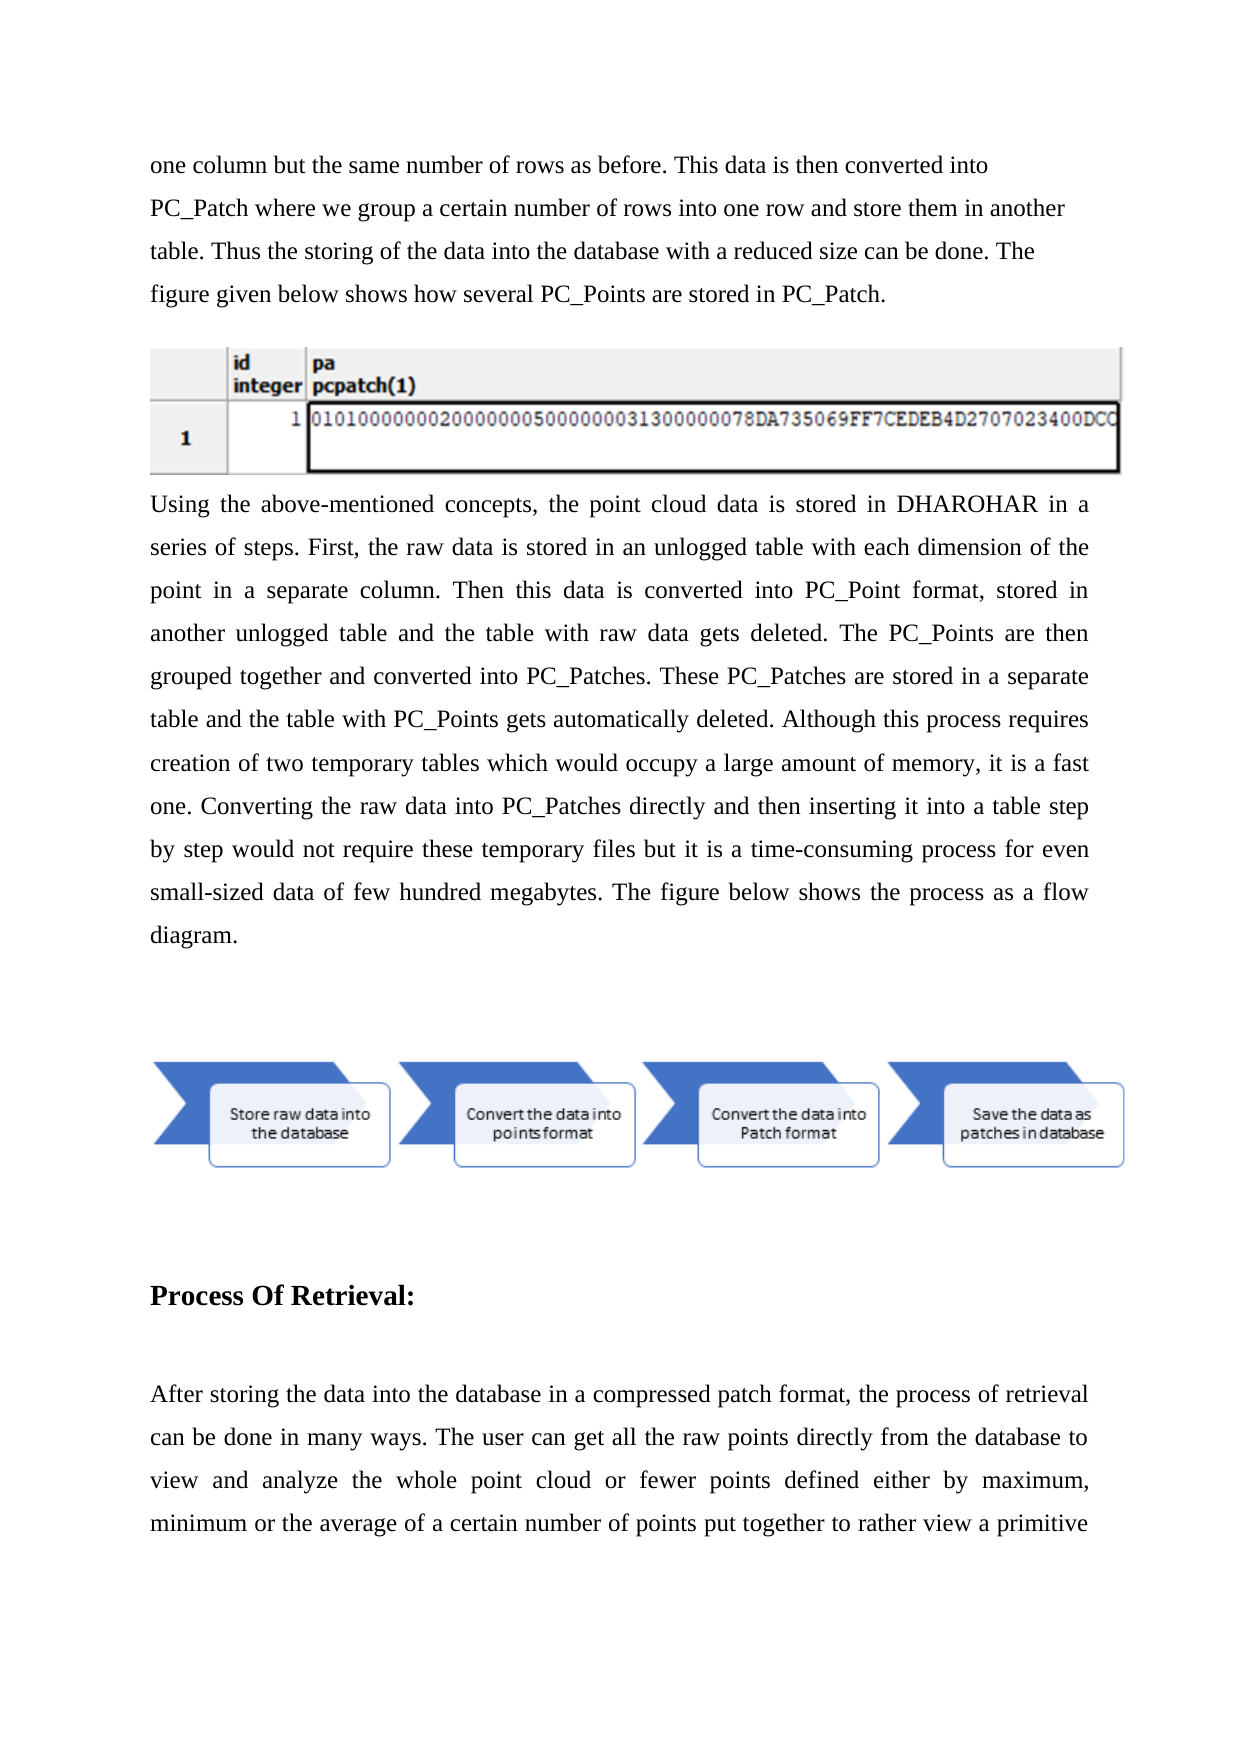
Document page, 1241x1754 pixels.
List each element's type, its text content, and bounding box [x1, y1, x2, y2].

picture [150, 1013, 1125, 1214]
text Using the above-mentioned concepts, the point cloud data is stored in DHAROHAR in a series of steps. First, the raw data is stored in an unlogged table with each dimension of the point in a separate column. Then this data is converted into PC_Point format, stored in another unlogged table and the table with raw data gets deleted. The PC_Points are then grouped together and converted into PC_Patches. These PC_Patches are stored in a separate table and the table with PC_Points gets automatically deleted. Although this process requires creation of two temporary tables which would occupy a large amount of memory, it is a fast one. Converting the raw data into PC_Patches directly and then inserting it into a table step by step would not require these temporary files but it is a time-consuming process for even small-sized data of few hundred megabytes. The figure below shows the process as a flow diagram. [150, 489, 1090, 949]
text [150, 150, 1090, 308]
text Process Of Retrieval: [150, 1278, 1090, 1312]
picture [150, 347, 1125, 475]
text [150, 1379, 1090, 1537]
